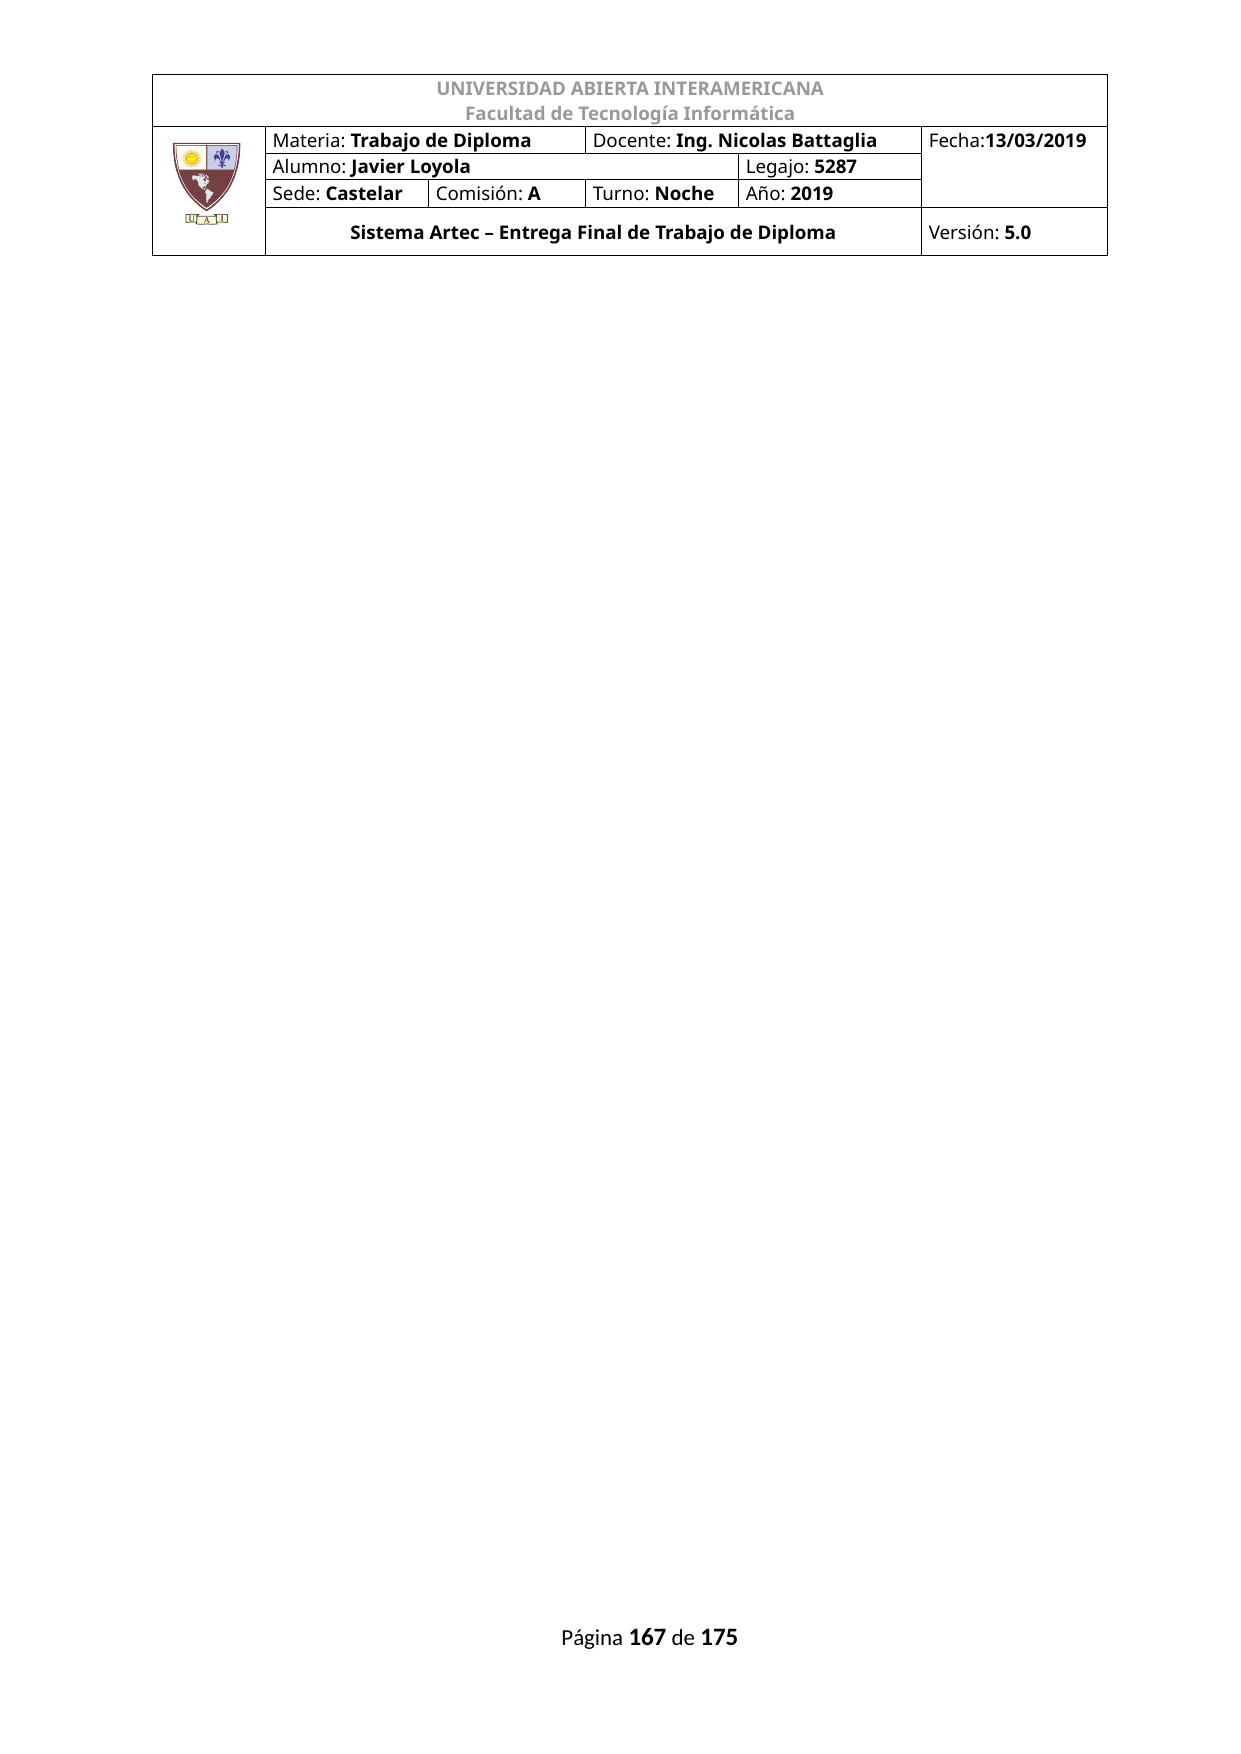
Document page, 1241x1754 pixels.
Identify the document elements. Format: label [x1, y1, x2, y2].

picture [157, 136, 257, 228]
